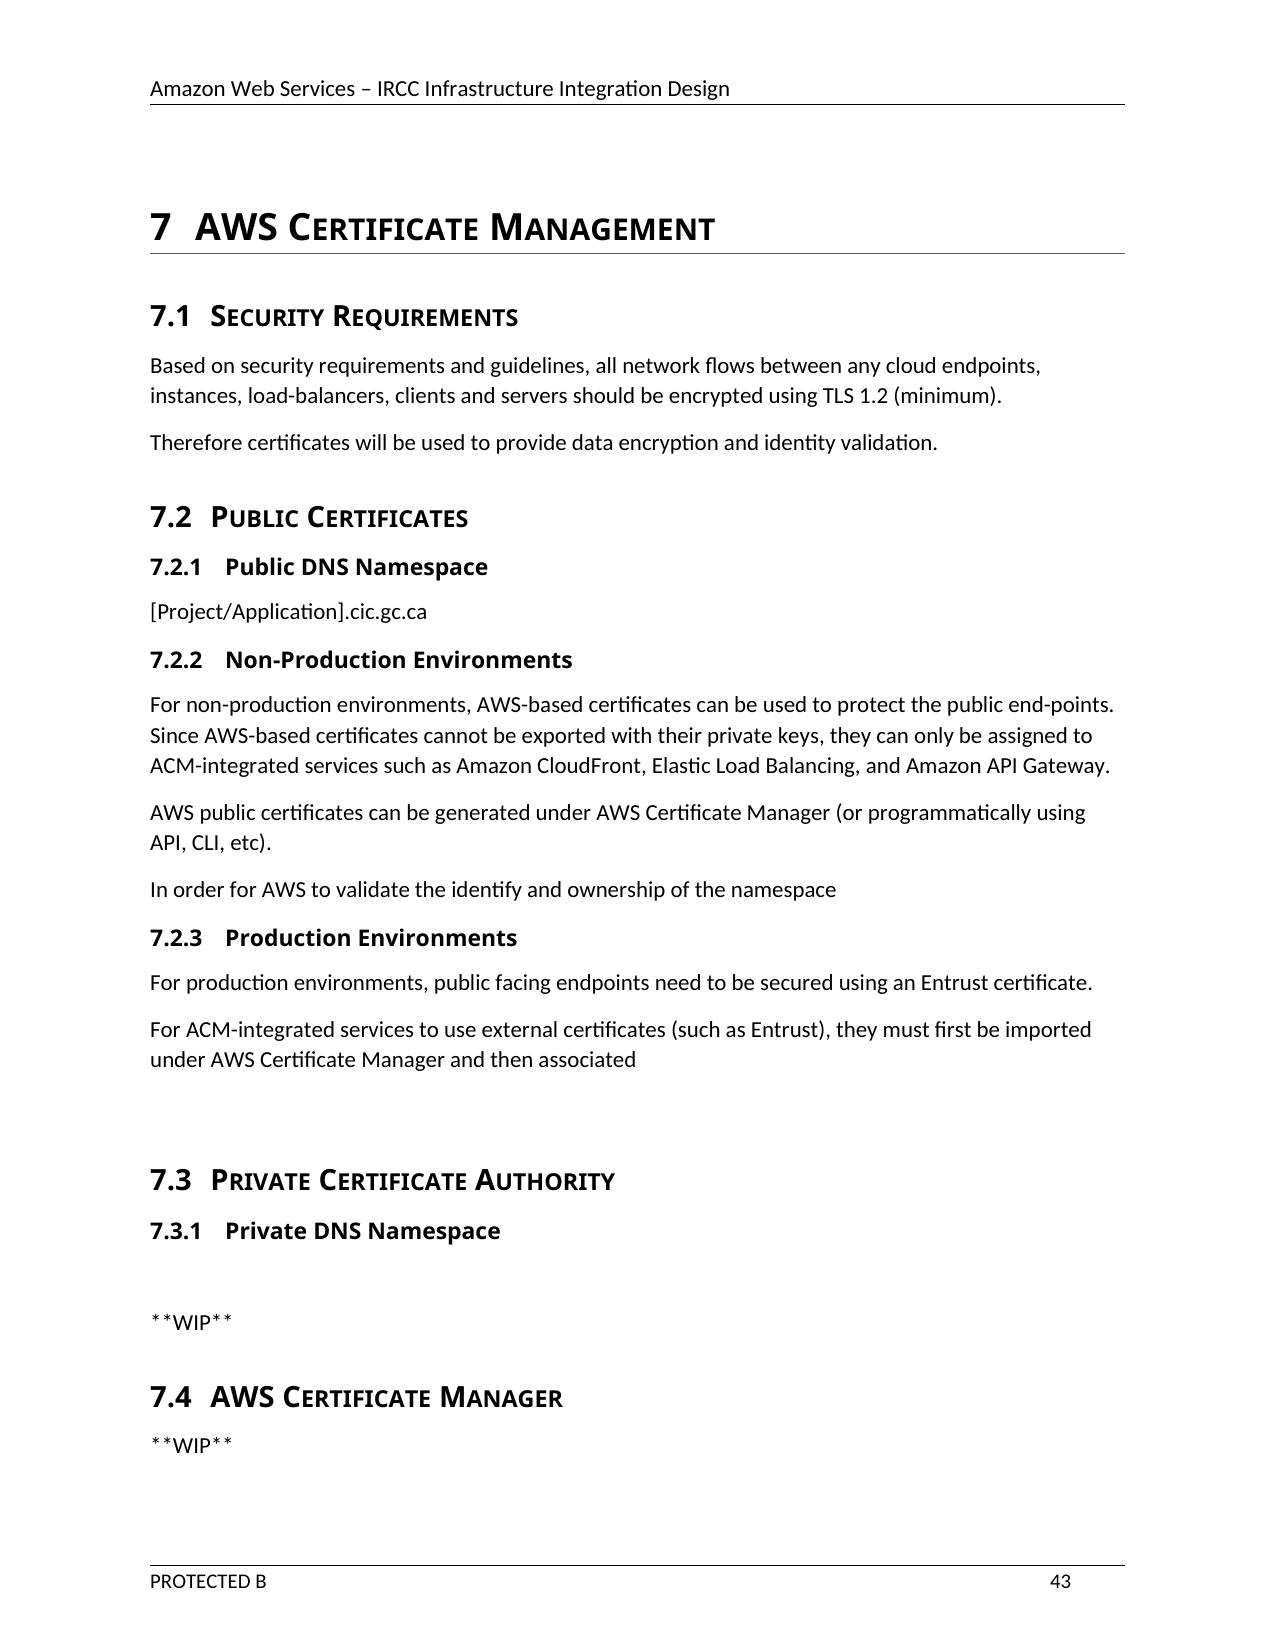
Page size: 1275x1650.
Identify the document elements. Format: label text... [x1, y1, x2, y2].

subtitle AWS Certificate Manager [150, 1376, 1125, 1416]
text Therefore certificates will be used to provide data encryption and identity validation. [150, 428, 1125, 456]
subtitle Non-Production Environments [150, 644, 1125, 676]
subtitle Security Requirements [150, 296, 1125, 335]
text Based on security requirements and guidelines, all network flows between any cloud endpoints, instances, load-balancers, clients and servers should be encrypted using TLS 1.2 (minimum). [150, 351, 1125, 409]
text For non-production environments, AWS-based certificates can be used to protect the public end-points. Since AWS-based certificates cannot be exported with their private keys, they can only be assigned to ACM-integrated services such as Amazon CloudFront, Elastic Load Balancing, and Amazon API Gateway. [150, 691, 1125, 779]
subtitle Production Environments [150, 922, 1125, 953]
subtitle Public Certificates [150, 496, 1125, 536]
subtitle Private DNS Namespace [150, 1215, 1125, 1246]
text **WIP** [150, 1308, 1125, 1336]
subtitle Public DNS Namespace [150, 551, 1125, 582]
text **WIP** [150, 1431, 1125, 1459]
text AWS public certificates can be generated under AWS Certificate Manager (or programmatically using API, CLI, etc). [150, 798, 1125, 856]
text For production environments, public facing endpoints need to be secured using an Entrust certificate. [150, 968, 1125, 996]
subtitle AWS Certificate Management [150, 200, 1125, 253]
subtitle Private Certificate Authority [150, 1160, 1125, 1199]
text For ACM-integrated services to use external certificates (such as Entrust), they must first be imported under AWS Certificate Manager and then associated [150, 1015, 1125, 1073]
text In order for AWS to validate the identify and ownership of the namespace [150, 875, 1125, 903]
text [Project/Application].cic.gc.ca [150, 597, 1125, 625]
